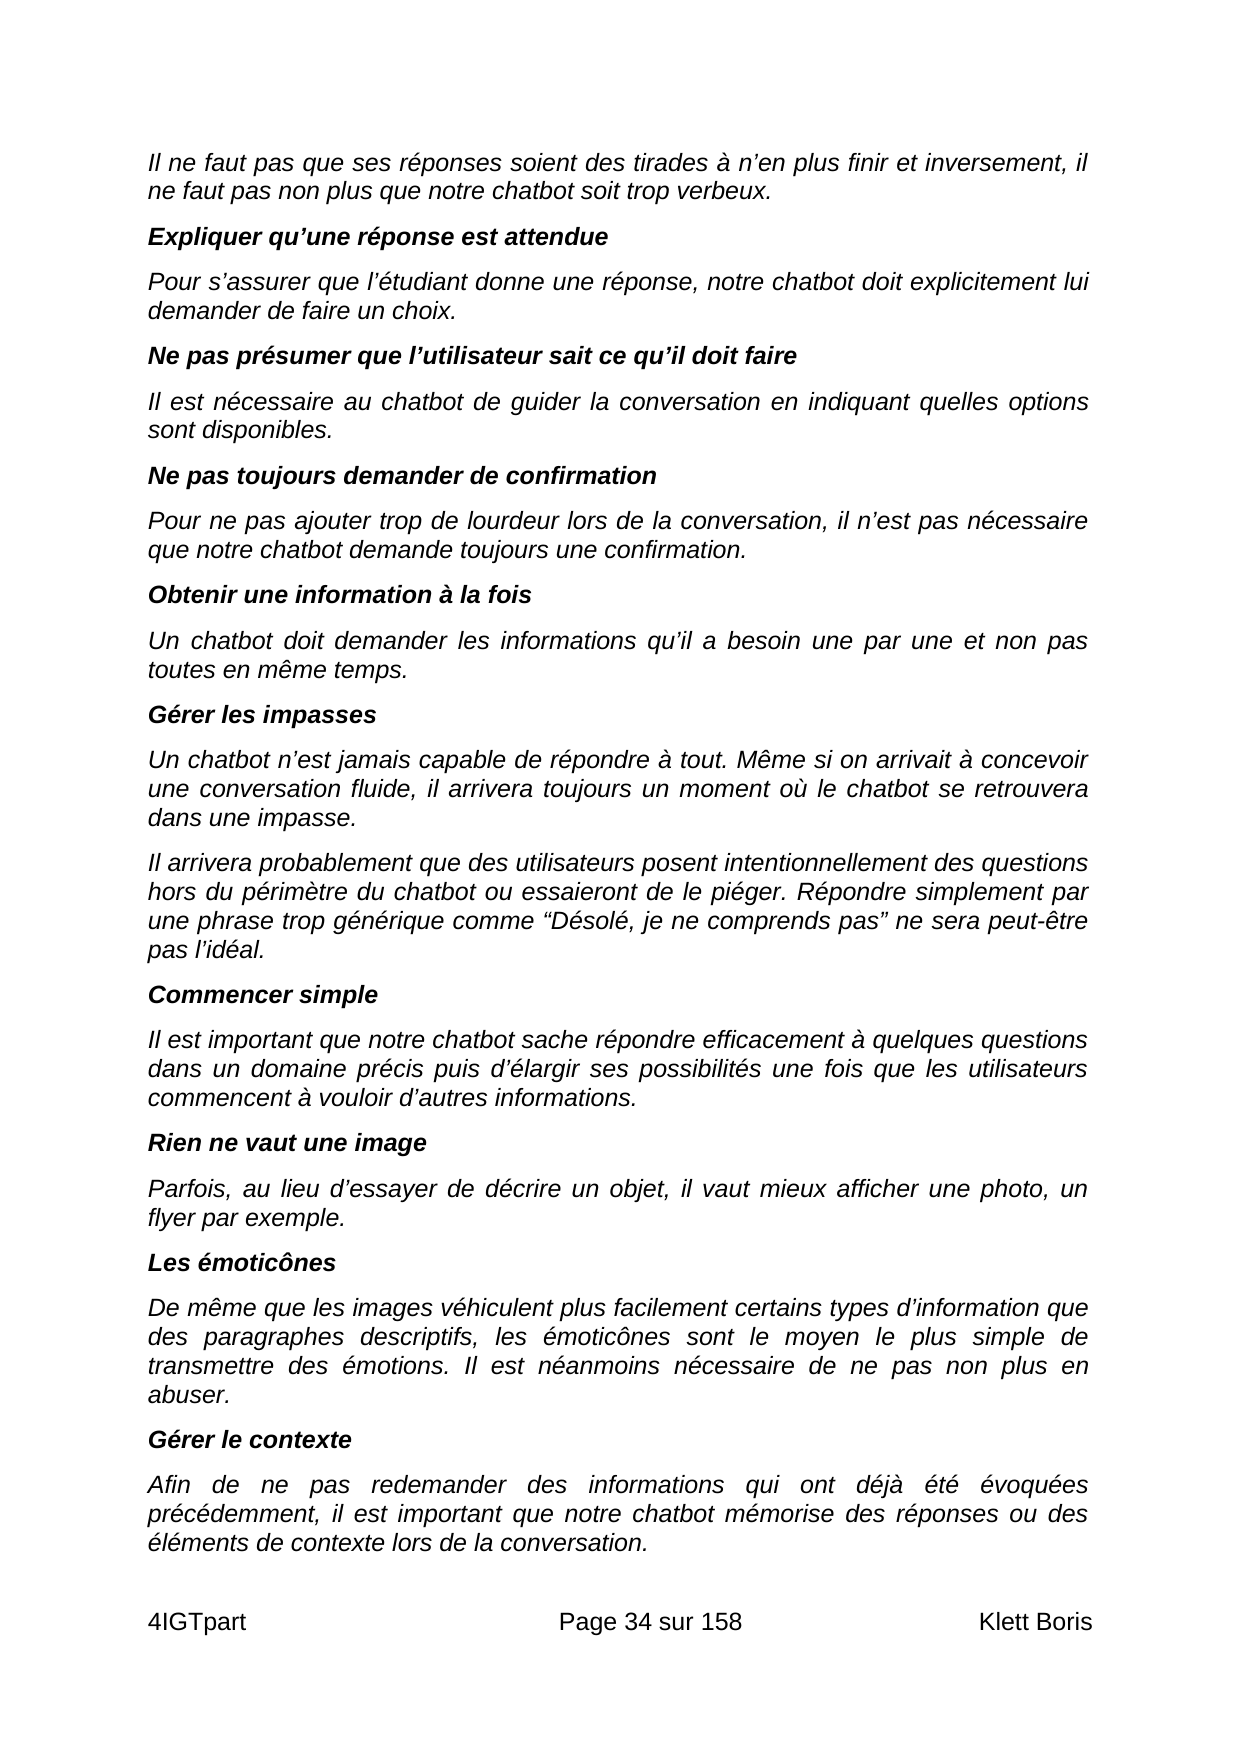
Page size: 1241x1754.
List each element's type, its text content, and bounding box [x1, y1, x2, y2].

text Un chatbot n’est jamais capable de répondre à tout. Même si on arrivait à concevoir une conversation fluide, il arrivera toujours un moment où le chatbot se retrouvera dans une impasse. [148, 746, 1093, 832]
text Rien ne vaut une image [148, 1128, 1093, 1157]
text Expliquer qu’une réponse est attendue [148, 222, 1093, 251]
text Obtenir une information à la fois [148, 581, 1093, 609]
text De même que les images véhiculent plus facilement certains types d’information que des paragraphes descriptifs, les émoticônes sont le moyen le plus simple de transmettre des émotions. Il est néanmoins nécessaire de ne pas non plus en abuser. [148, 1293, 1093, 1408]
text Afin de ne pas redemander des informations qui ont déjà été évoquées précédemment, il est important que notre chatbot mémorise des réponses ou des éléments de contexte lors de la conversation. [148, 1471, 1093, 1557]
text Ne pas présumer que l’utilisateur sait ce qu’il doit faire [148, 341, 1093, 370]
text Il est important que notre chatbot sache répondre efficacement à quelques questions dans un domaine précis puis d’élargir ses possibilités une fois que les utilisateurs commencent à vouloir d’autres informations. [148, 1026, 1093, 1112]
text Un chatbot doit demander les informations qu’il a besoin une par une et non pas toutes en même temps. [148, 626, 1093, 683]
text Pour ne pas ajouter trop de lourdeur lors de la conversation, il n’est pas nécessaire que notre chatbot demande toujours une confirmation. [148, 506, 1093, 564]
text Les émoticônes [148, 1248, 1093, 1277]
text Gérer le contexte [148, 1425, 1093, 1454]
text Il est nécessaire au chatbot de guider la conversation en indiquant quelles options sont disponibles. [148, 387, 1093, 444]
text Pour s’assurer que l’étudiant donne une réponse, notre chatbot doit explicitement lui demander de faire un choix. [148, 267, 1093, 325]
text Commencer simple [148, 980, 1093, 1009]
text Parfois, au lieu d’essayer de décrire un objet, il vaut mieux afficher une photo, un flyer par exemple. [148, 1174, 1093, 1231]
text Ne pas toujours demander de confirmation [148, 461, 1093, 490]
text Il ne faut pas que ses réponses soient des tirades à n’en plus finir et inversement, il ne faut pas non plus que notre chatbot soit trop verbeux. [148, 148, 1093, 205]
text Il arrivera probablement que des utilisateurs posent intentionnellement des questions hors du périmètre du chatbot ou essaieront de le piéger. Répondre simplement par une phrase trop générique comme “Désolé, je ne comprends pas” ne sera peut-être pas l’idéal. [148, 848, 1093, 963]
text Gérer les impasses [148, 700, 1093, 729]
